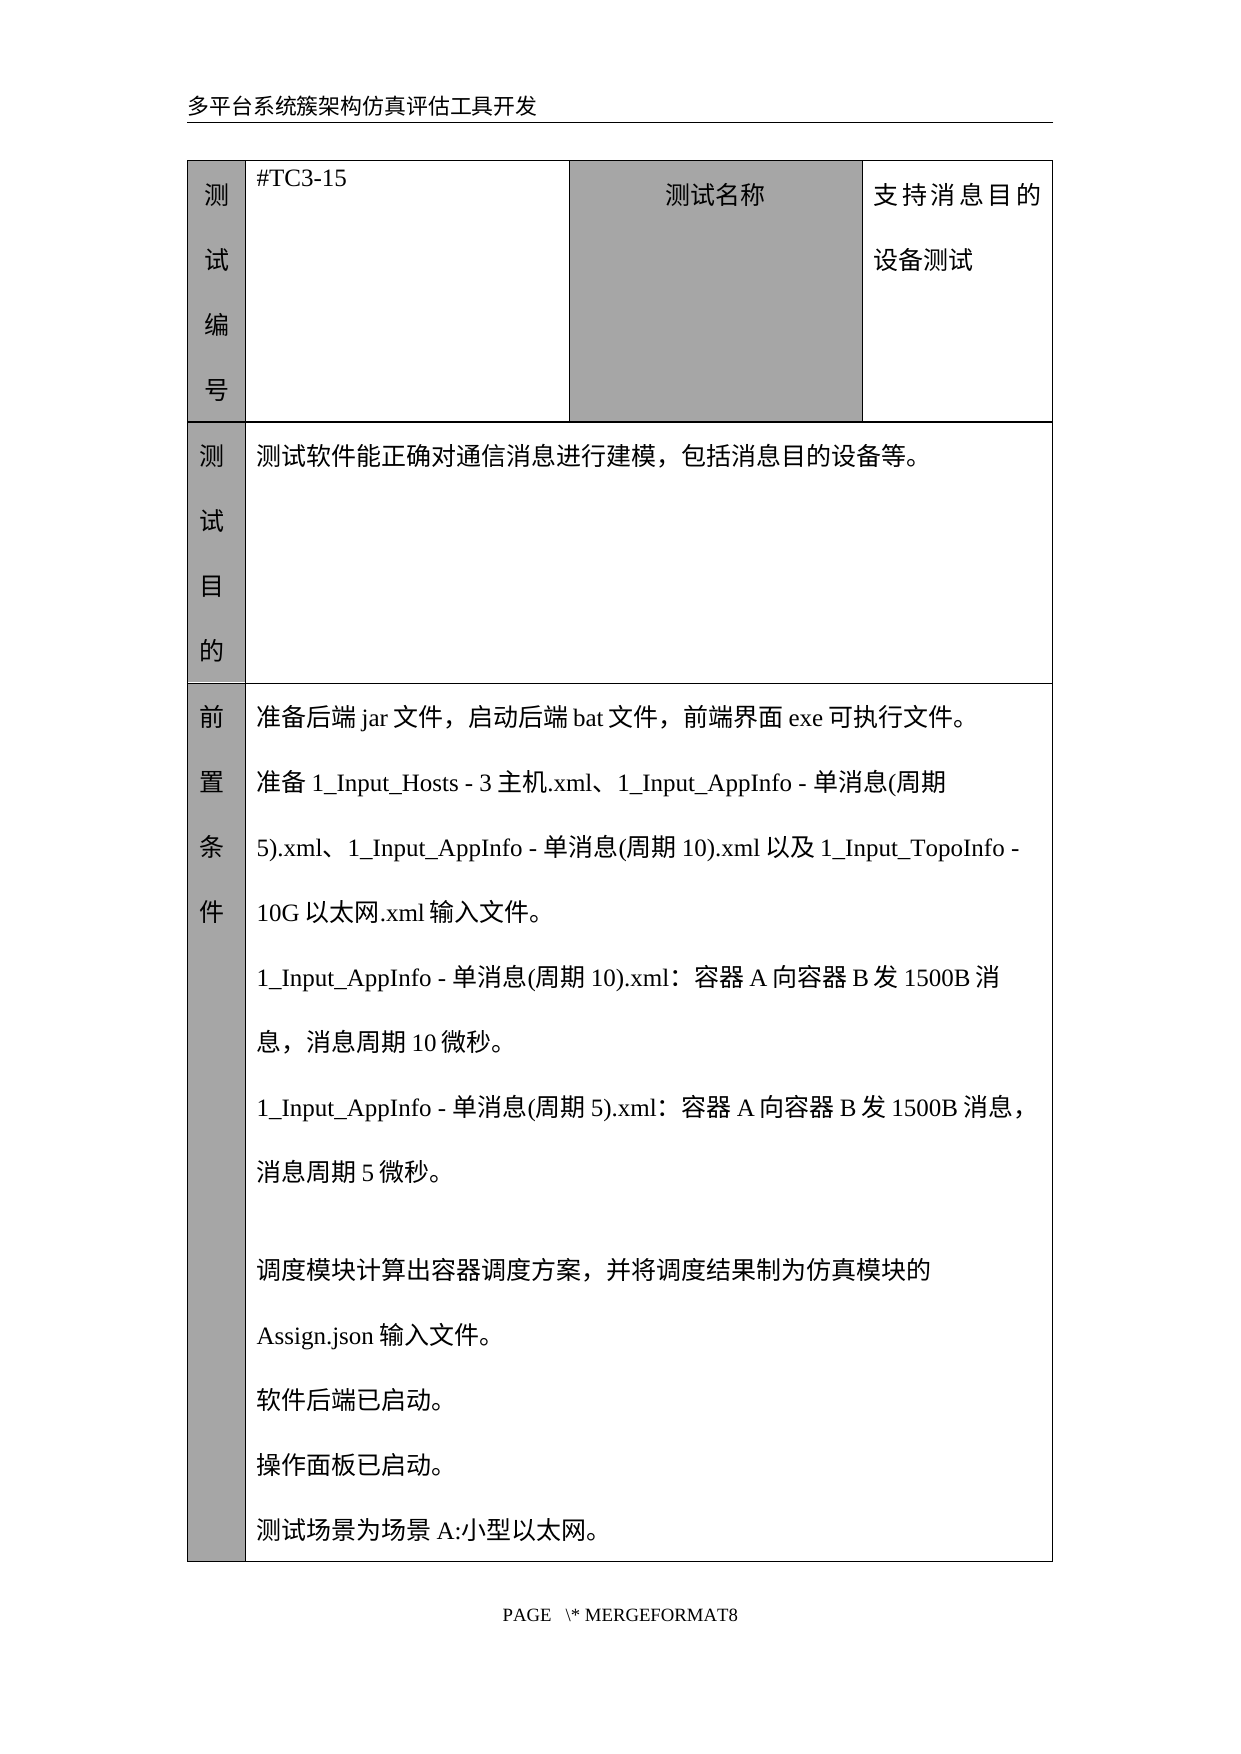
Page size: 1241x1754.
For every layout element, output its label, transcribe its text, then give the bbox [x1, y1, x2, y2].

table_header 支持消息目的设备测试 [863, 161, 1052, 421]
table_header 测试名称 [570, 161, 862, 421]
table_cell 测试目的 [188, 423, 245, 682]
table_cell 前置条件 [188, 684, 245, 1561]
table_header #TC3-15 [246, 161, 569, 421]
table_cell 准备后端jar文件，启动后端bat文件，前端界面exe可执行文件。 准备1_Input_Hosts - 3主机.xml、1_Input_AppInfo - 单消息(周期5).xml、1_Input_AppInfo - 单消息(周期10).xml以及1_Input_TopoInfo - 10G以太网.xml输入文件。 1_Input_AppInfo - 单消息(周期10).xml：容器A向容器B发1500B消息，消息周期10微秒。 1_Input_AppInfo - 单消息(周期5).xml：容器A向容器B发1500B消息，消息周期5微秒。 调度模块计算出容器调度方案，并将调度结果制为仿真模块的Assign.json输入文件。 软件后端已启动。 操作面板已启动。 测试场景为场景A:小型以太网。 [246, 684, 1052, 1561]
table_cell 测试软件能正确对通信消息进行建模，包括消息目的设备等。 [246, 423, 1052, 682]
table_header 测试编号 [188, 161, 245, 421]
